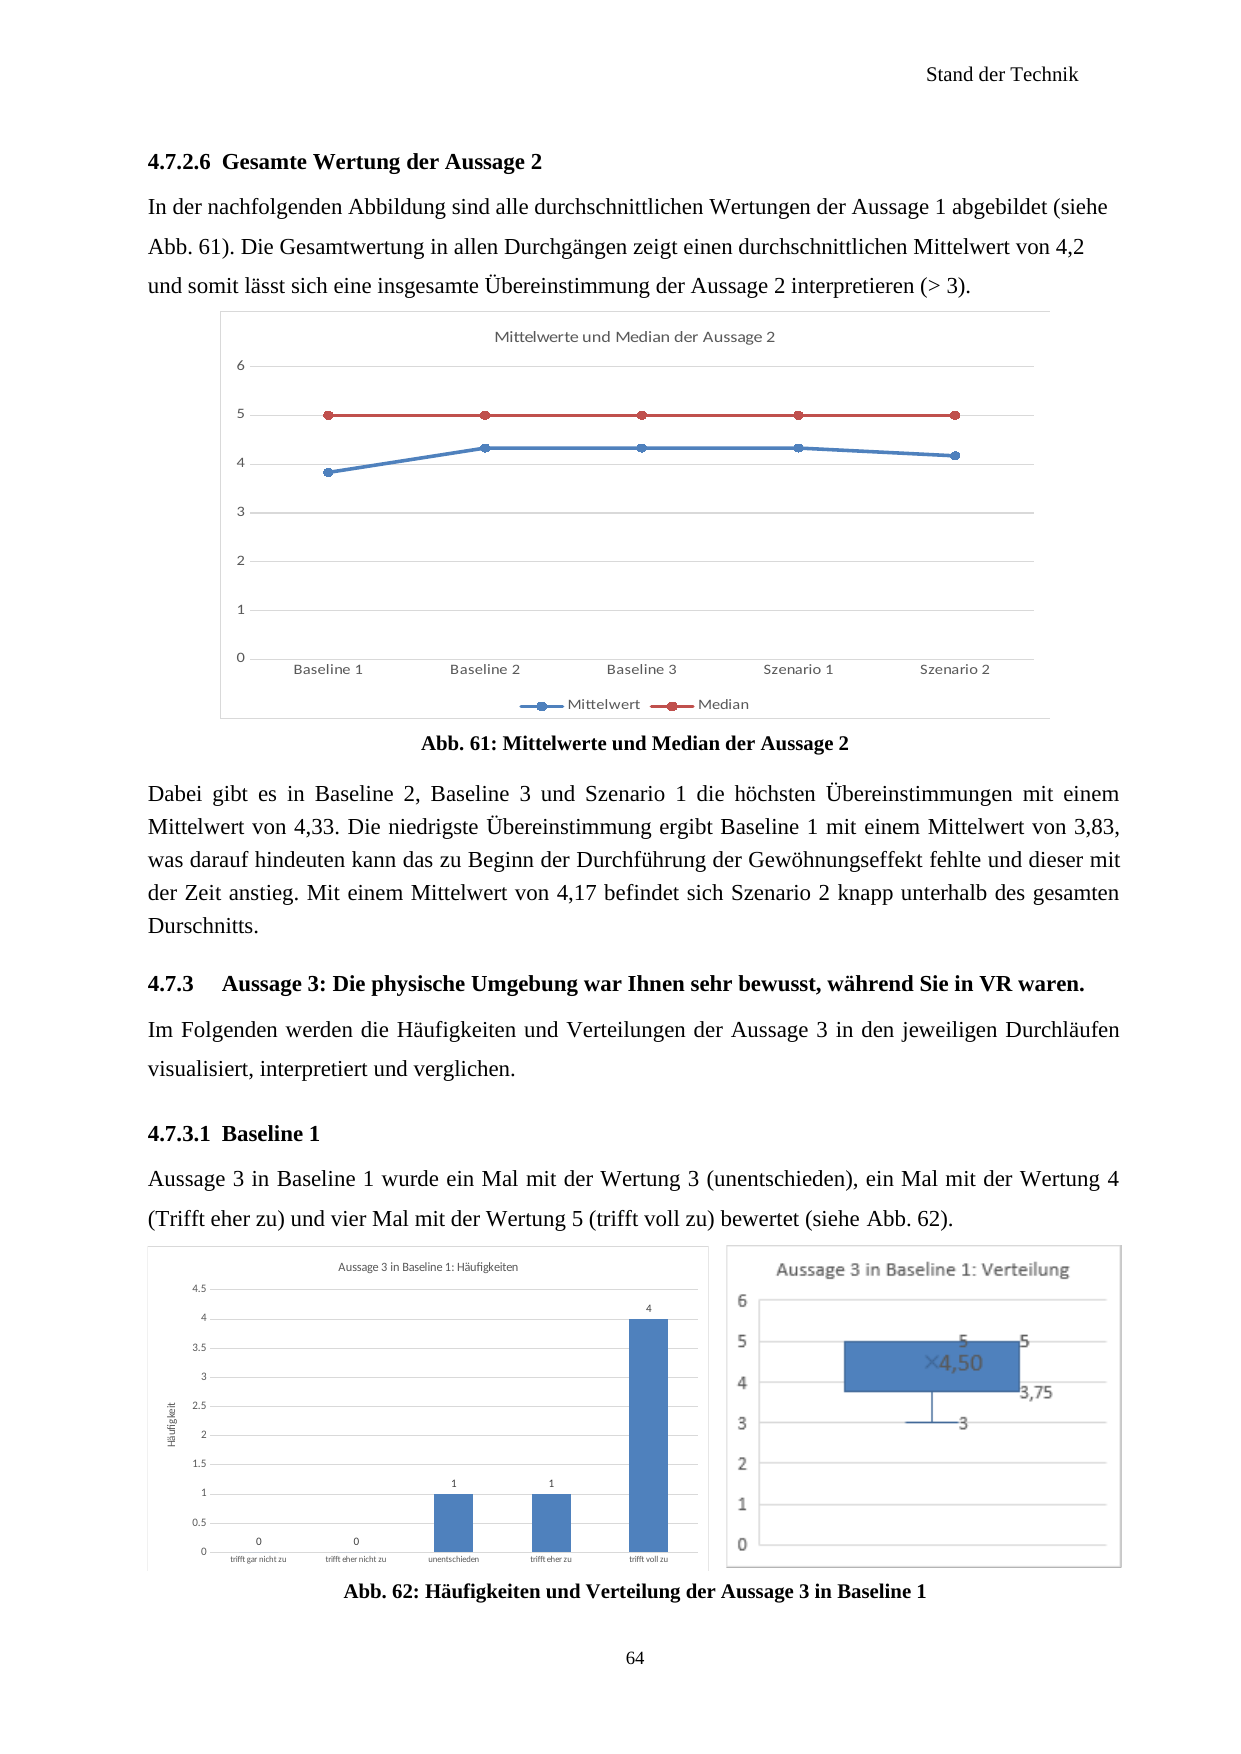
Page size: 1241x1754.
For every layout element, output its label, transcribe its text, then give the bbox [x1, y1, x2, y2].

subtitle Gesamte Wertung der Aussage 2 [148, 148, 1122, 174]
text Dabei gibt es in Baseline 2, Baseline 3 und Szenario 1 die höchsten Übereinstimmungen mit einem Mittelwert von 4,33. Die niedrigste Übereinstimmung ergibt Baseline 1 mit einem Mittelwert von 3,83, was darauf hindeuten kann das zu Beginn der Durchführung der Gewöhnungseffekt fehlte und dieser mit der Zeit anstieg. Mit einem Mittelwert von 4,17 befindet sich Szenario 2 knapp unterhalb des gesamten Durschnitts. [148, 780, 1122, 938]
text Im Folgenden werden die Häufigkeiten und Verteilungen der Aussage 3 in den jeweiligen Durchläufen visualisiert, interpretiert und verglichen. [148, 1016, 1122, 1081]
subtitle Baseline 1 [148, 1119, 1122, 1146]
subtitle Aussage 3: Die physische Umgebung war Ihnen sehr bewusst, während Sie in VR waren. [148, 970, 1122, 996]
text In der nachfolgenden Abbildung sind alle durchschnittlichen Wertungen der Aussage 1 abgebildet (siehe Abb. 61). Die Gesamtwertung in allen Durchgängen zeigt einen durchschnittlichen Mittelwert von 4,2 und somit lässt sich eine insgesamte Übereinstimmung der Aussage 2 interpretieren (> 3). [148, 193, 1122, 299]
picture [726, 1245, 1123, 1571]
